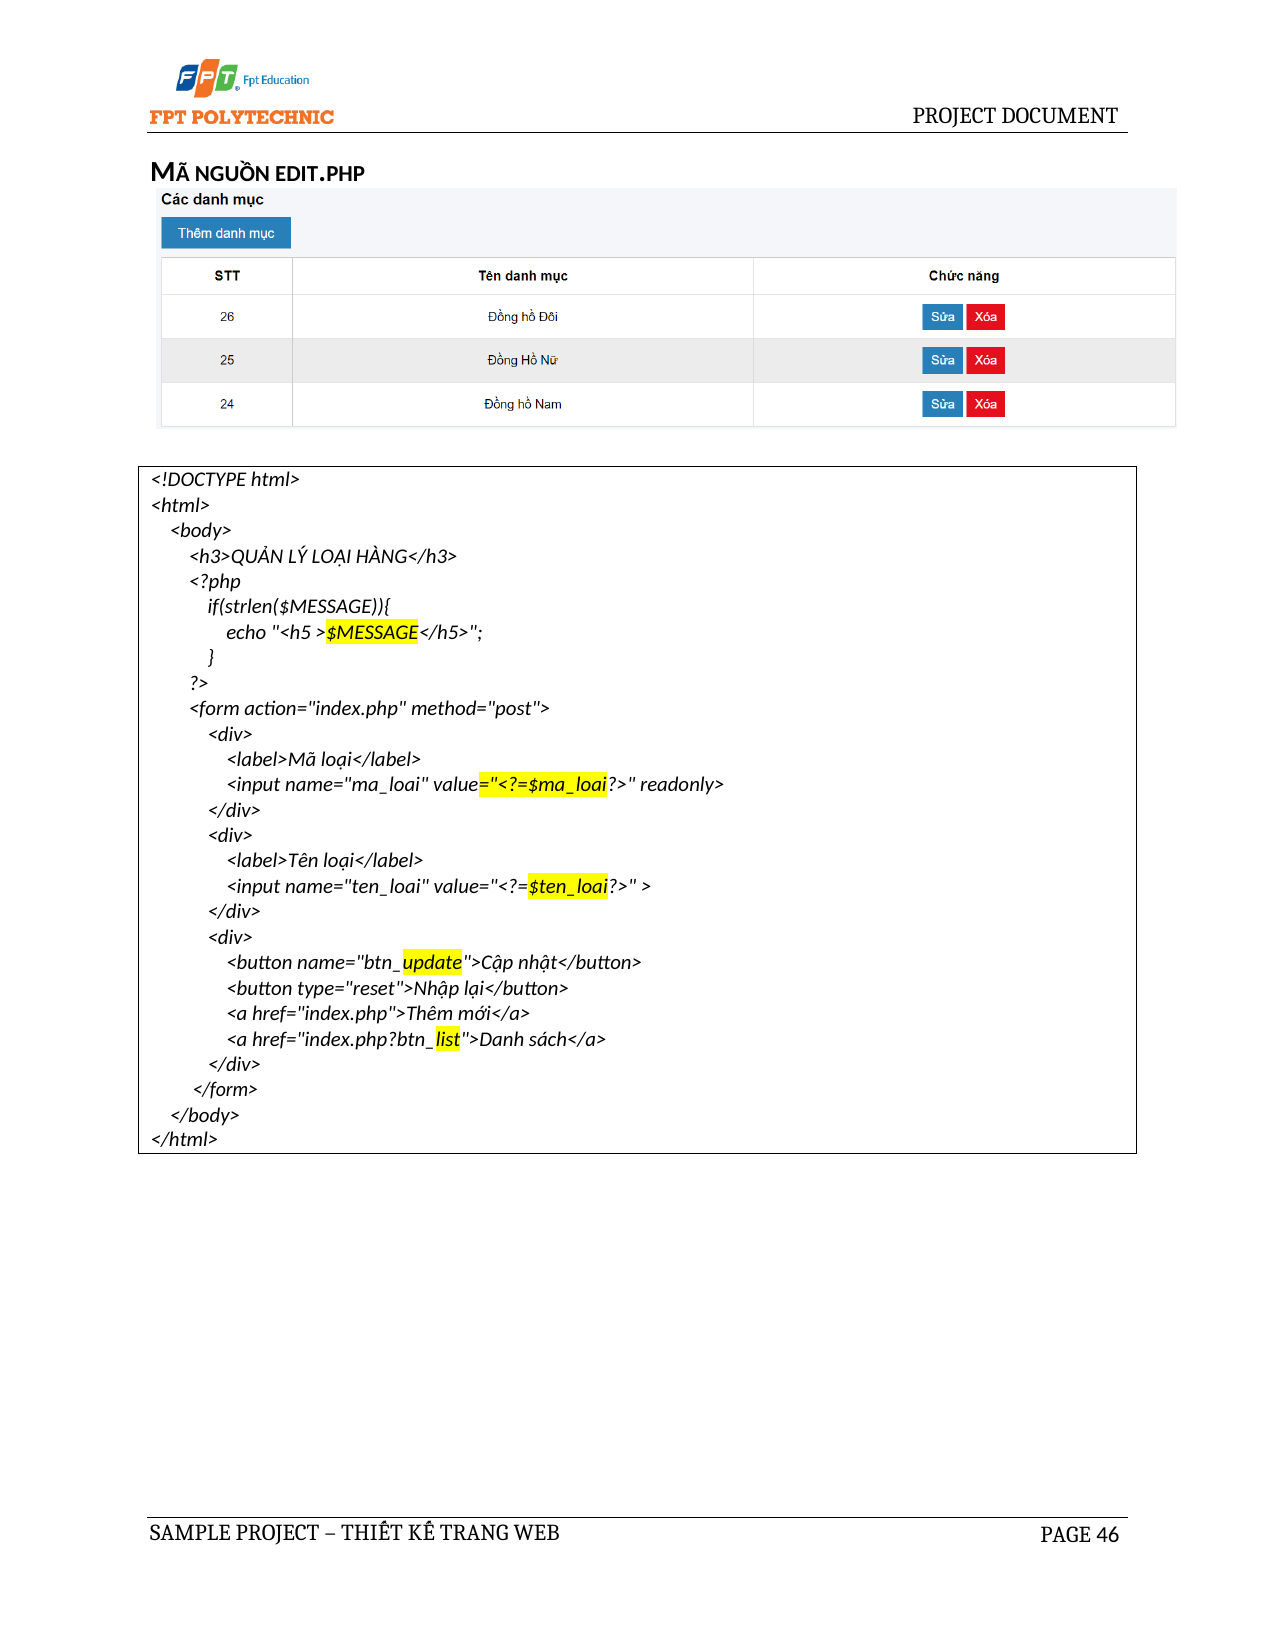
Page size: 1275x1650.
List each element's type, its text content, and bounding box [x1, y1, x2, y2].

table_header <!DOCTYPE html> <html> <body> <h3>QUẢN LÝ LOẠI HÀNG</h3> <?php if(strlen($MESSAGE)){ echo "<h5 >$MESSAGE</h5>"; } ?> <form action="index.php" method="post"> <div> <label>Mã loại</label> <input name="ma_loai" value="<?=$ma_loai?>" readonly> </div> <div> <label>Tên loại</label> <input name="ten_loai" value="<?=$ten_loai?>" > </div> <div> <button name="btn_update">Cập nhật</button> <button type="reset">Nhập lại</button> <a href="index.php">Thêm mới</a> <a href="index.php?btn_list">Danh sách</a> </div> </form> </body> </html> [139, 467, 1136, 1152]
picture [156, 188, 1177, 429]
text MÃ NGUỒN EDIT.PHP [150, 153, 1148, 189]
picture [150, 59, 334, 124]
